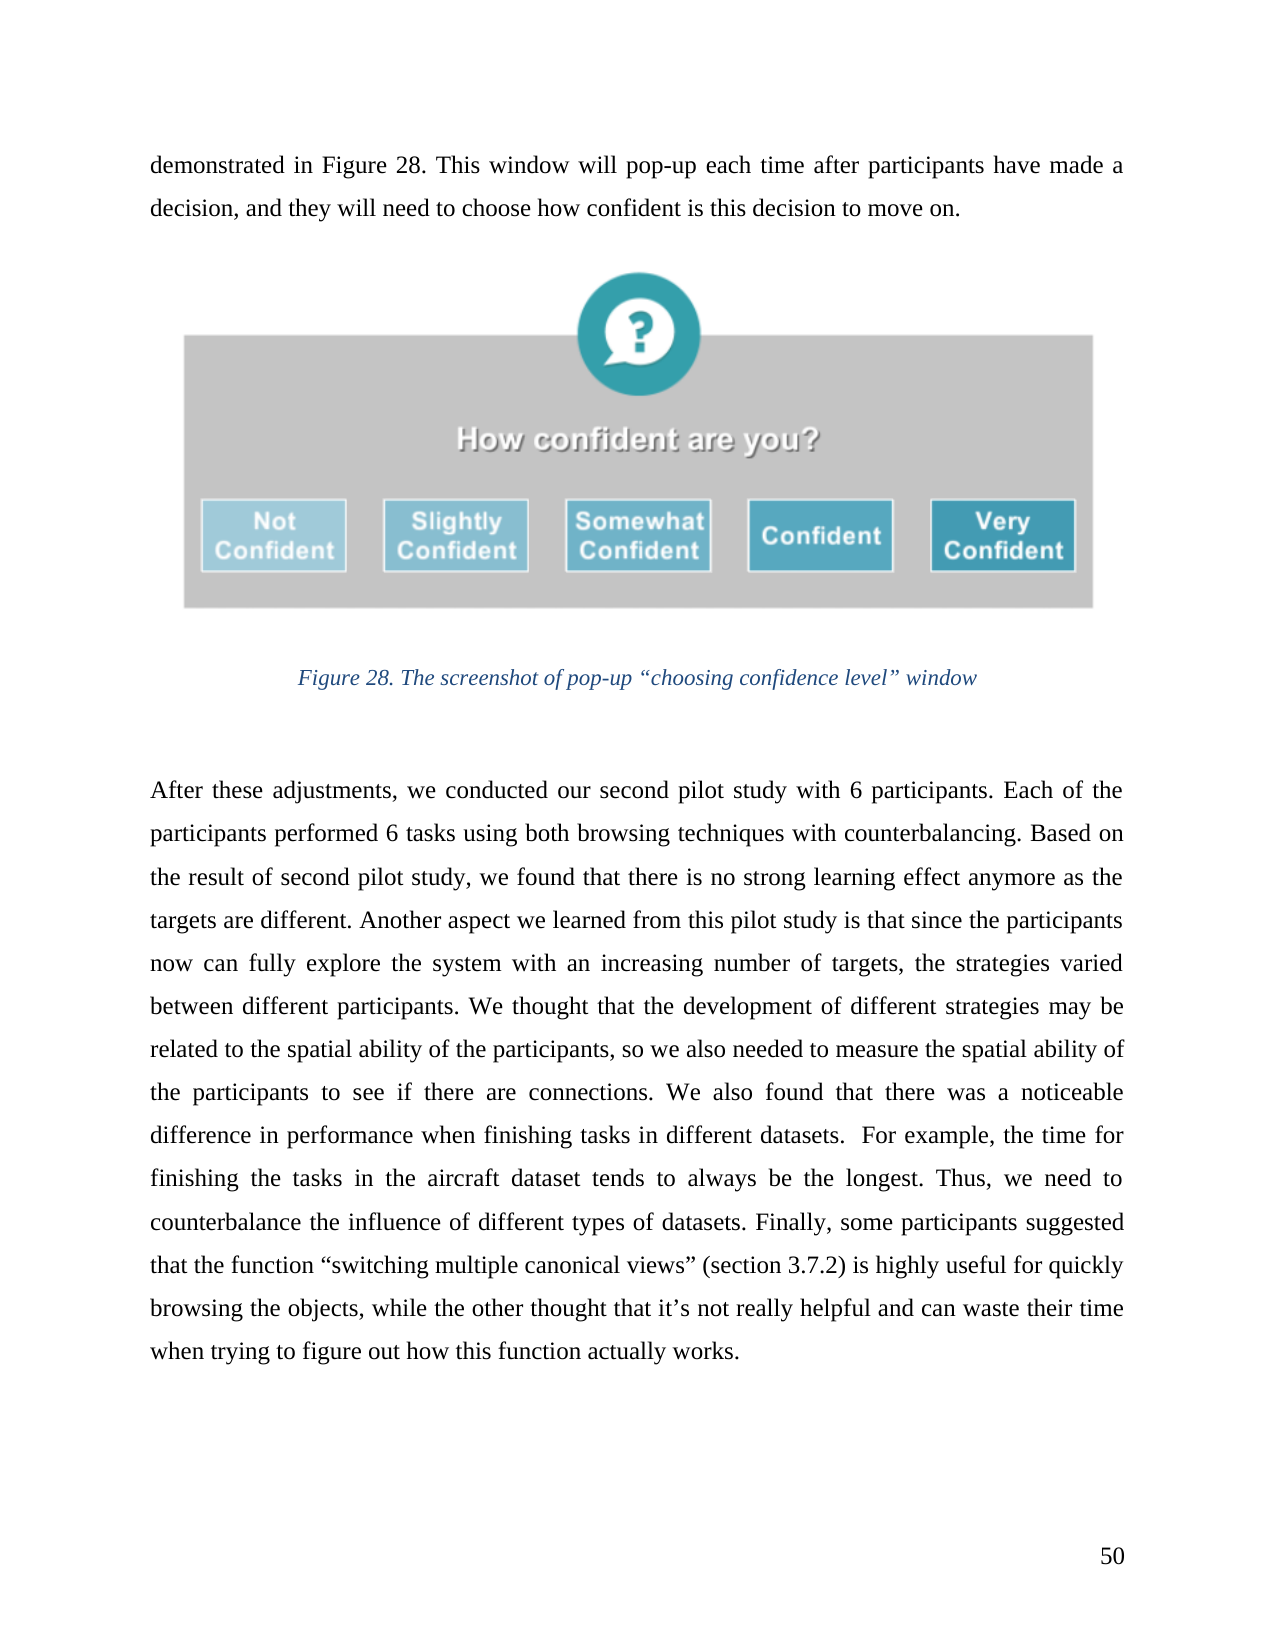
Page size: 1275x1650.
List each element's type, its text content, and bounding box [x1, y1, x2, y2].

picture [150, 257, 1125, 629]
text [150, 150, 1125, 222]
text After these adjustments, we conducted our second pilot study with 6 participants. Each of the participants performed 6 tasks using both browsing techniques with counterbalancing. Based on the result of second pilot study, we found that there is no strong learning effect anymore as the targets are different. Another aspect we learned from this pilot study is that since the participants now can fully explore the system with an increasing number of targets, the strategies varied between different participants. We thought that the development of different strategies may be related to the spatial ability of the participants, so we also needed to measure the spatial ability of the participants to see if there are connections. We also found that there was a noticeable difference in performance when finishing tasks in different datasets. For example, the time for finishing the tasks in the aircraft dataset tends to always be the longest. Thus, we need to counterbalance the influence of different types of datasets. Finally, some participants suggested that the function “switching multiple canonical views” (section 3.7.2) is highly useful for quickly browsing the objects, while the other thought that it’s not really helpful and can waste their time when trying to figure out how this function actually works. [150, 775, 1125, 1365]
